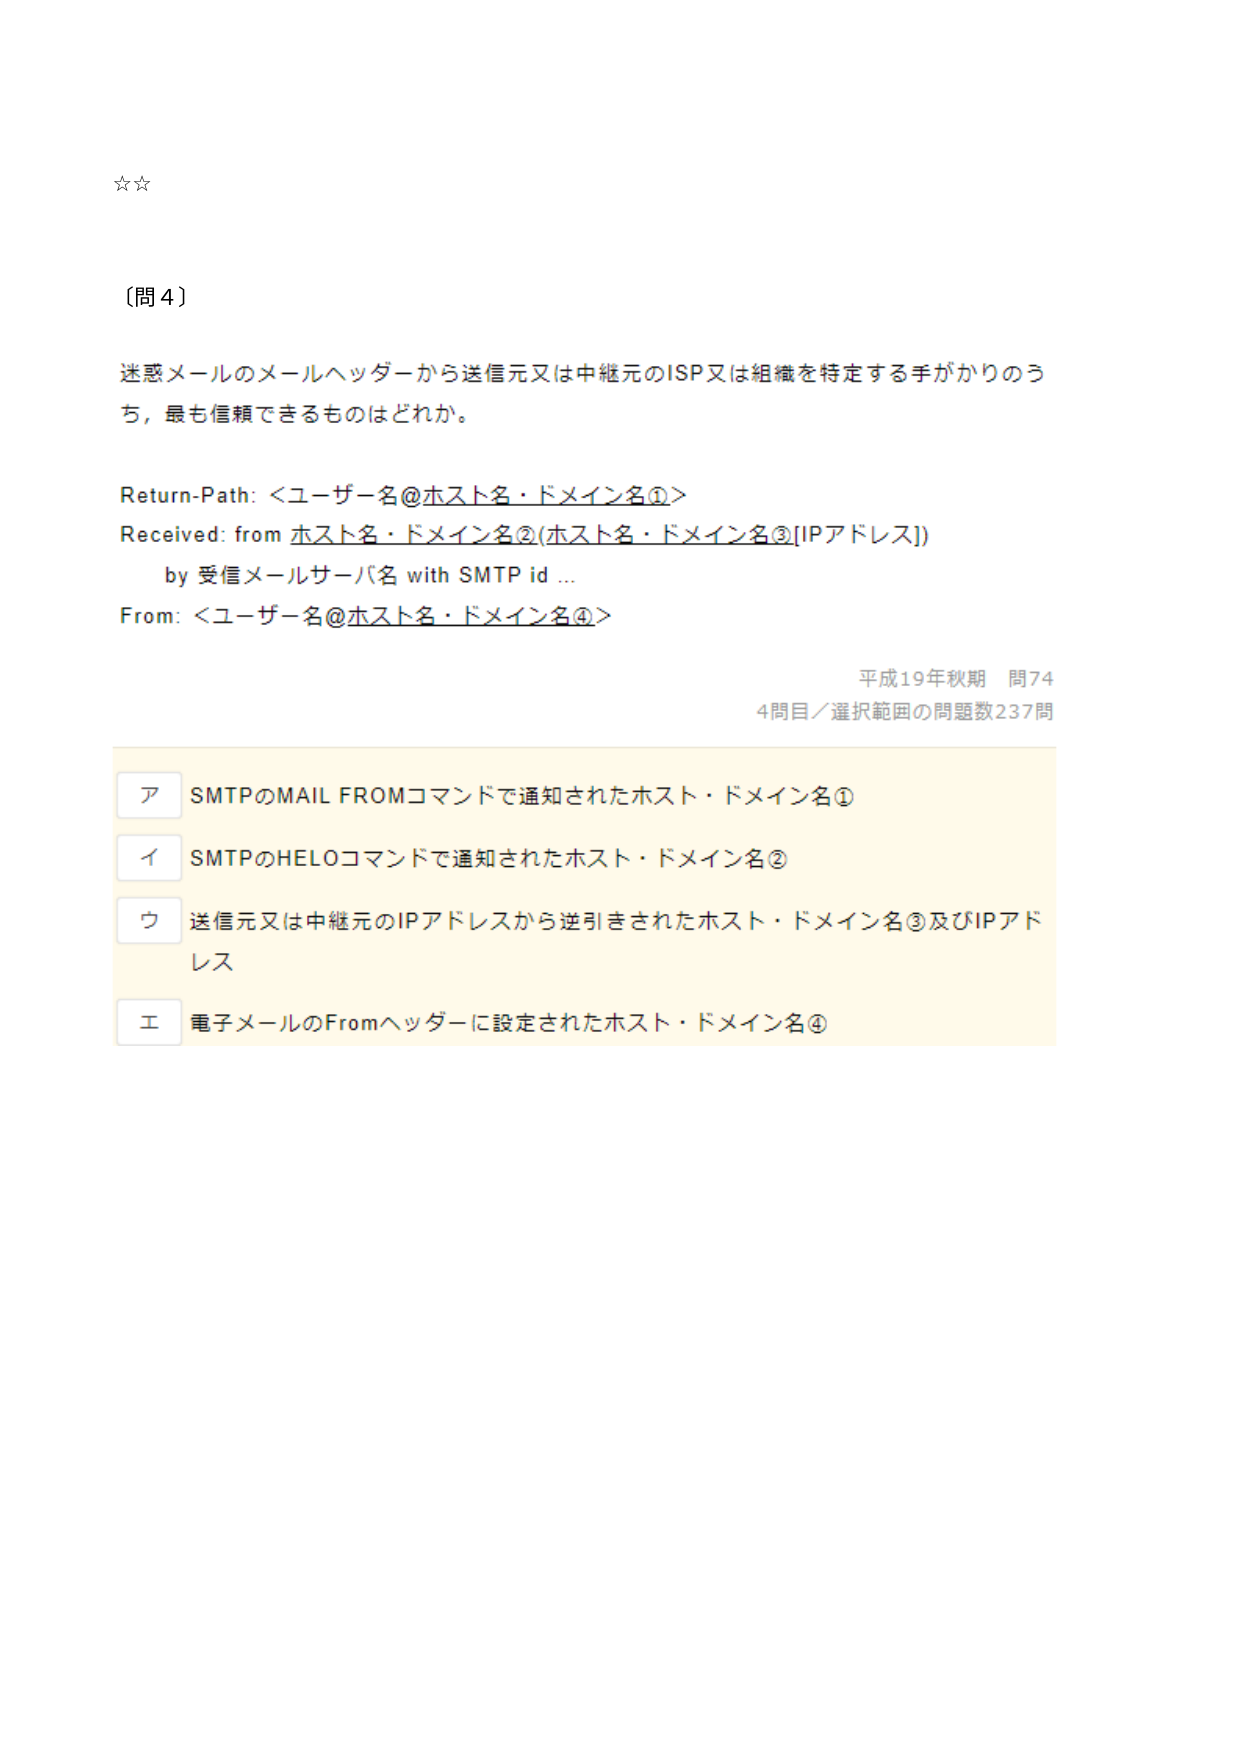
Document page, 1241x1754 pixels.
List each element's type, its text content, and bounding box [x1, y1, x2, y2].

text ☆☆ [112, 164, 1128, 202]
picture [112, 352, 1057, 1046]
text 〔問４〕 [112, 277, 1128, 314]
